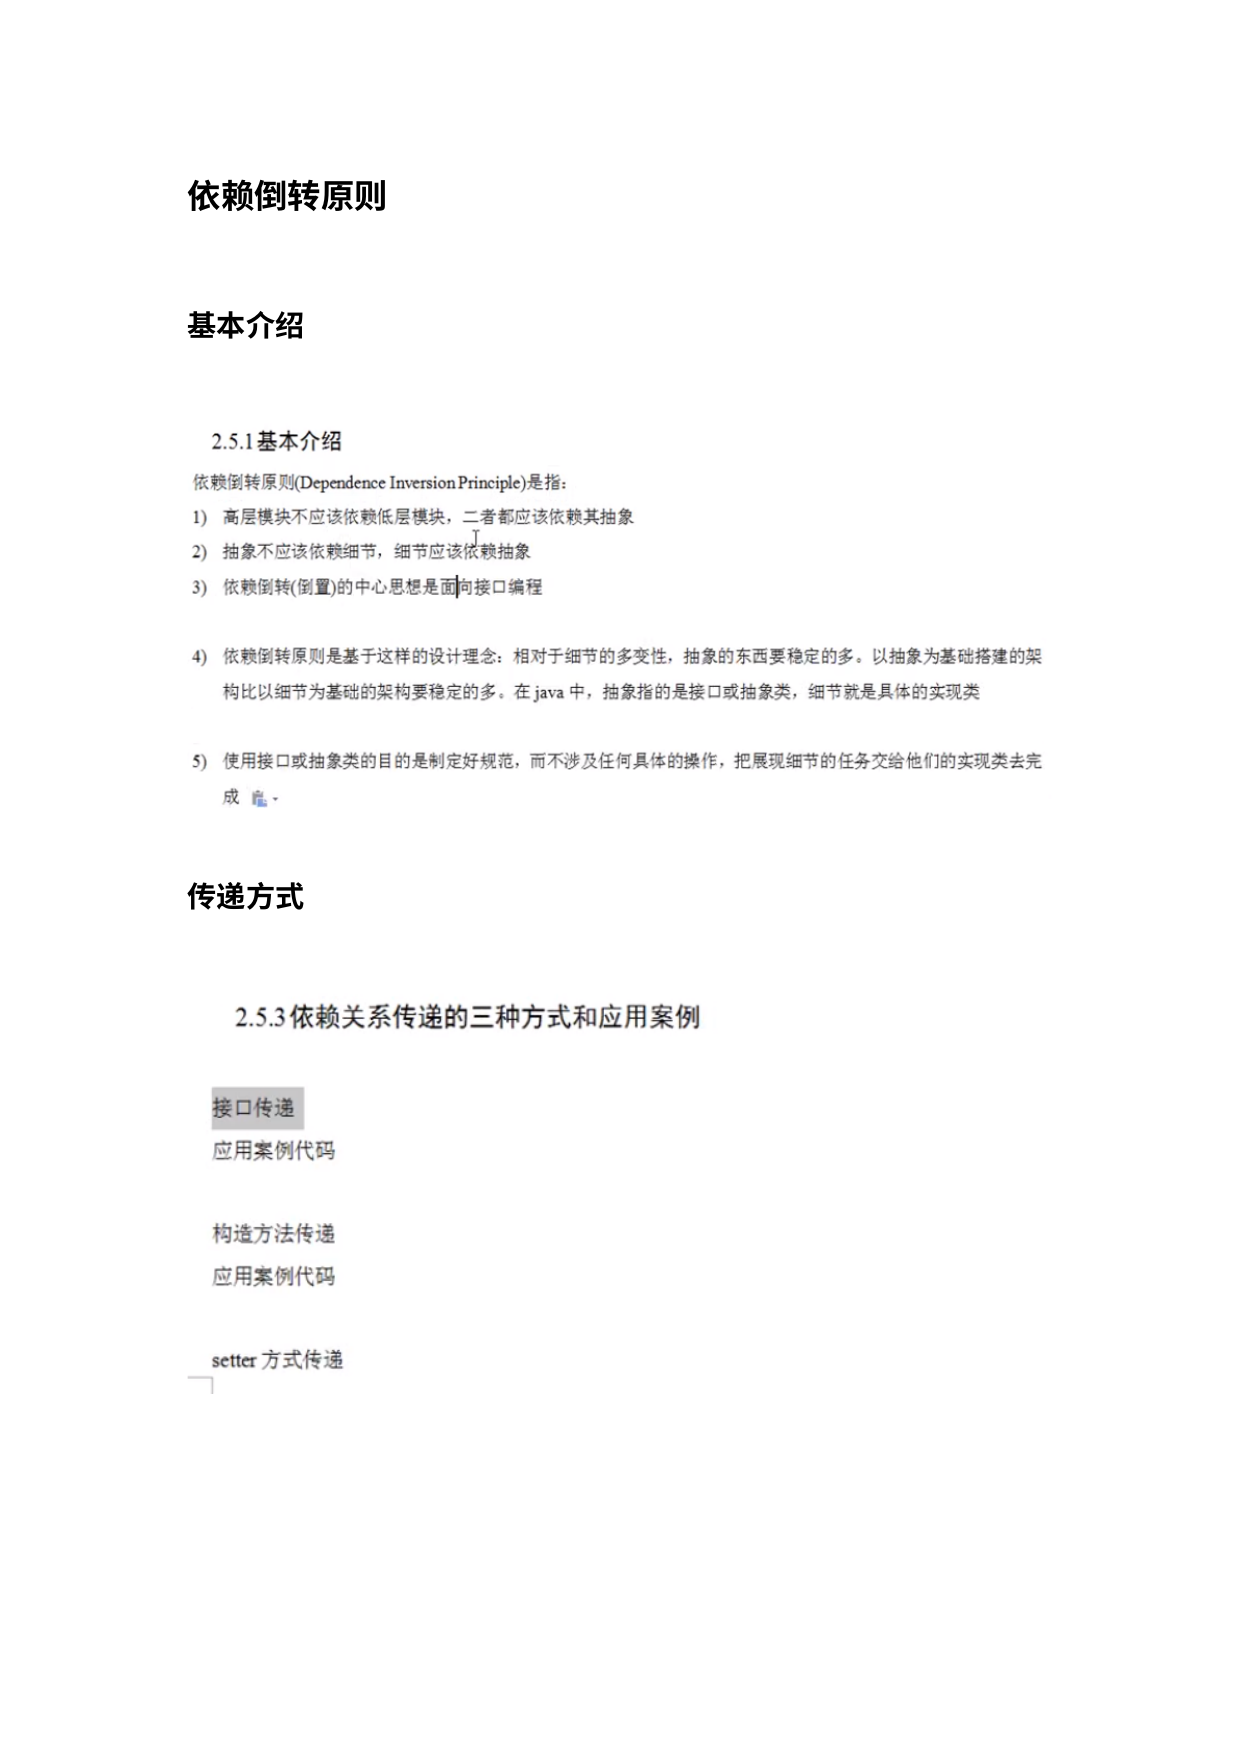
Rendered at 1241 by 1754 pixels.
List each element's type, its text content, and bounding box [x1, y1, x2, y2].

picture [187, 980, 887, 1394]
picture [187, 410, 1053, 808]
subtitle 基本介绍 [187, 291, 1053, 356]
subtitle 传递方式 [187, 862, 1053, 927]
subtitle 依赖倒转原则 [187, 162, 1053, 227]
